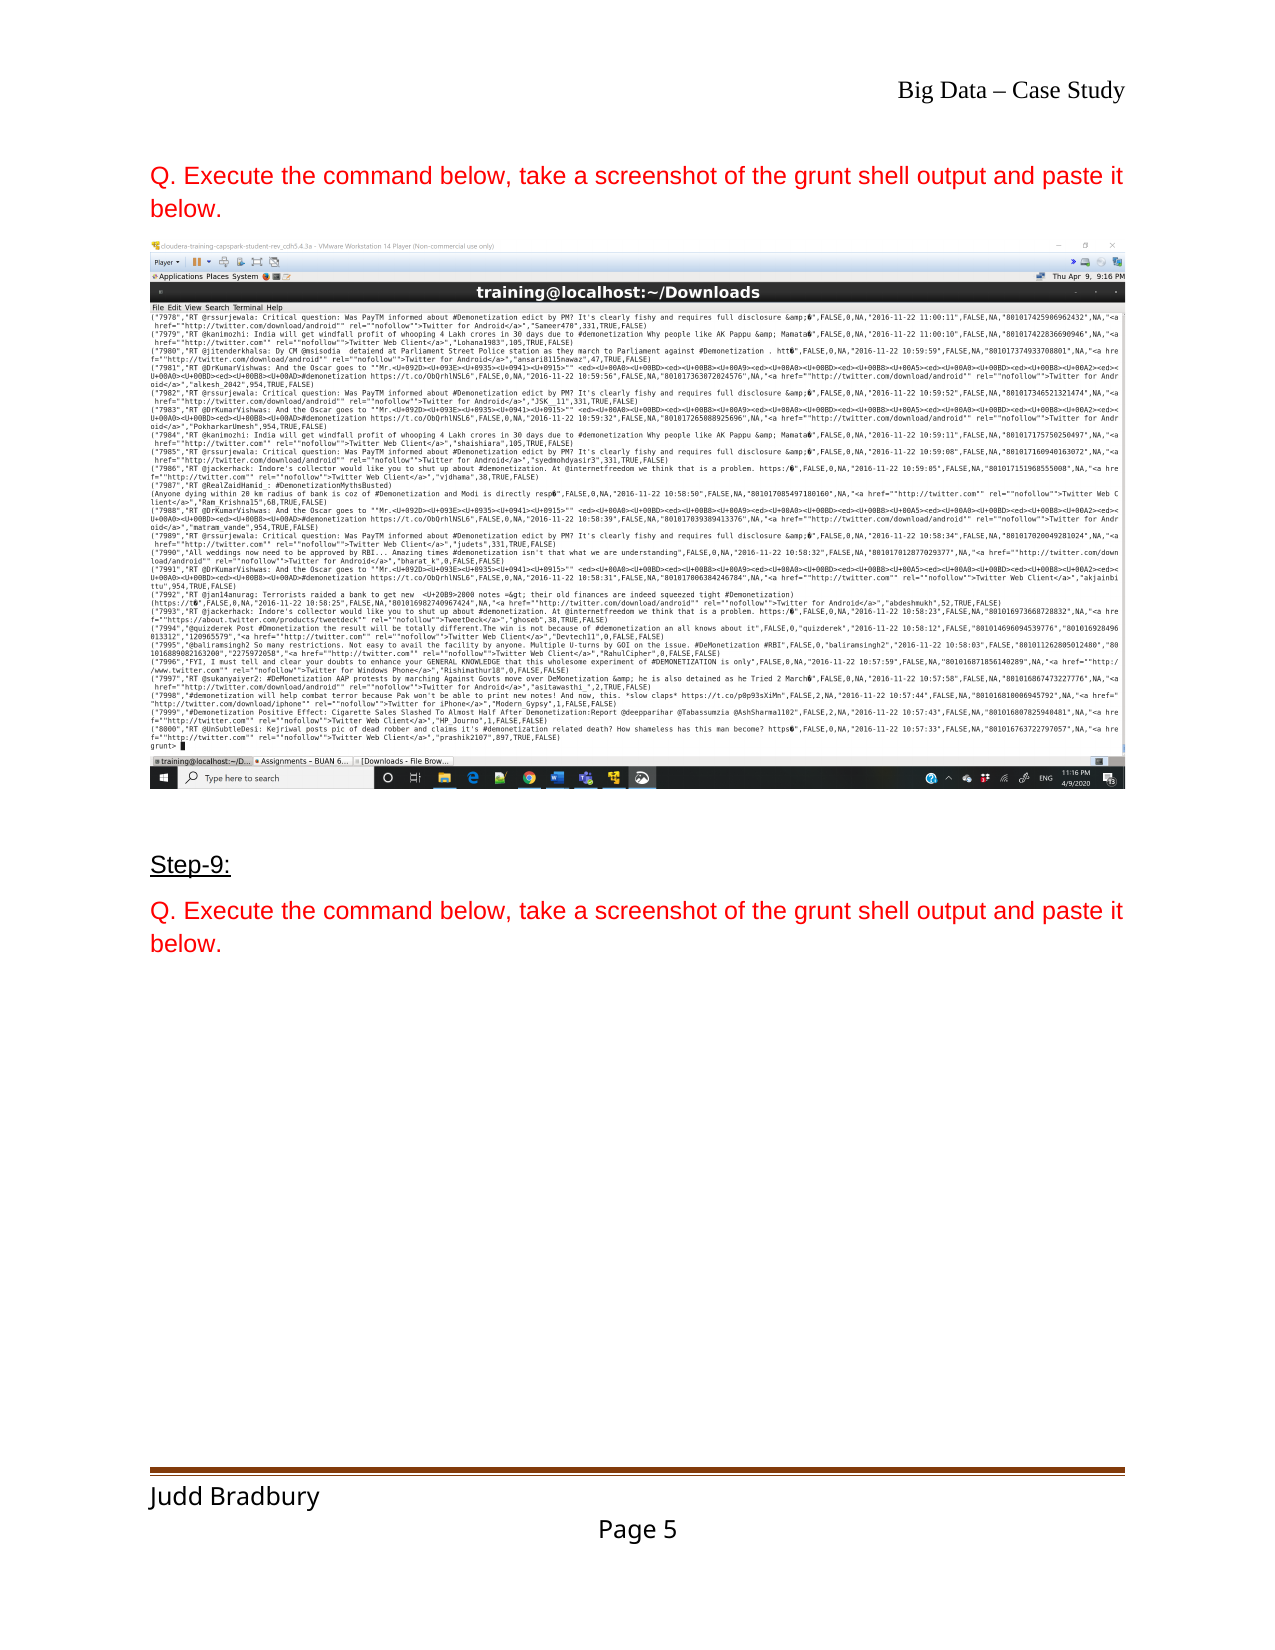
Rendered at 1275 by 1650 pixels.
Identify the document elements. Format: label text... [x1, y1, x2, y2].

text Step-9: [150, 851, 1125, 879]
text Q. Execute the command below, take a screenshot of the grunt shell output and paste it below. [150, 896, 1125, 958]
picture [150, 239, 1125, 789]
text Q. Execute the command below, take a screenshot of the grunt shell output and paste it below. [150, 161, 1125, 223]
